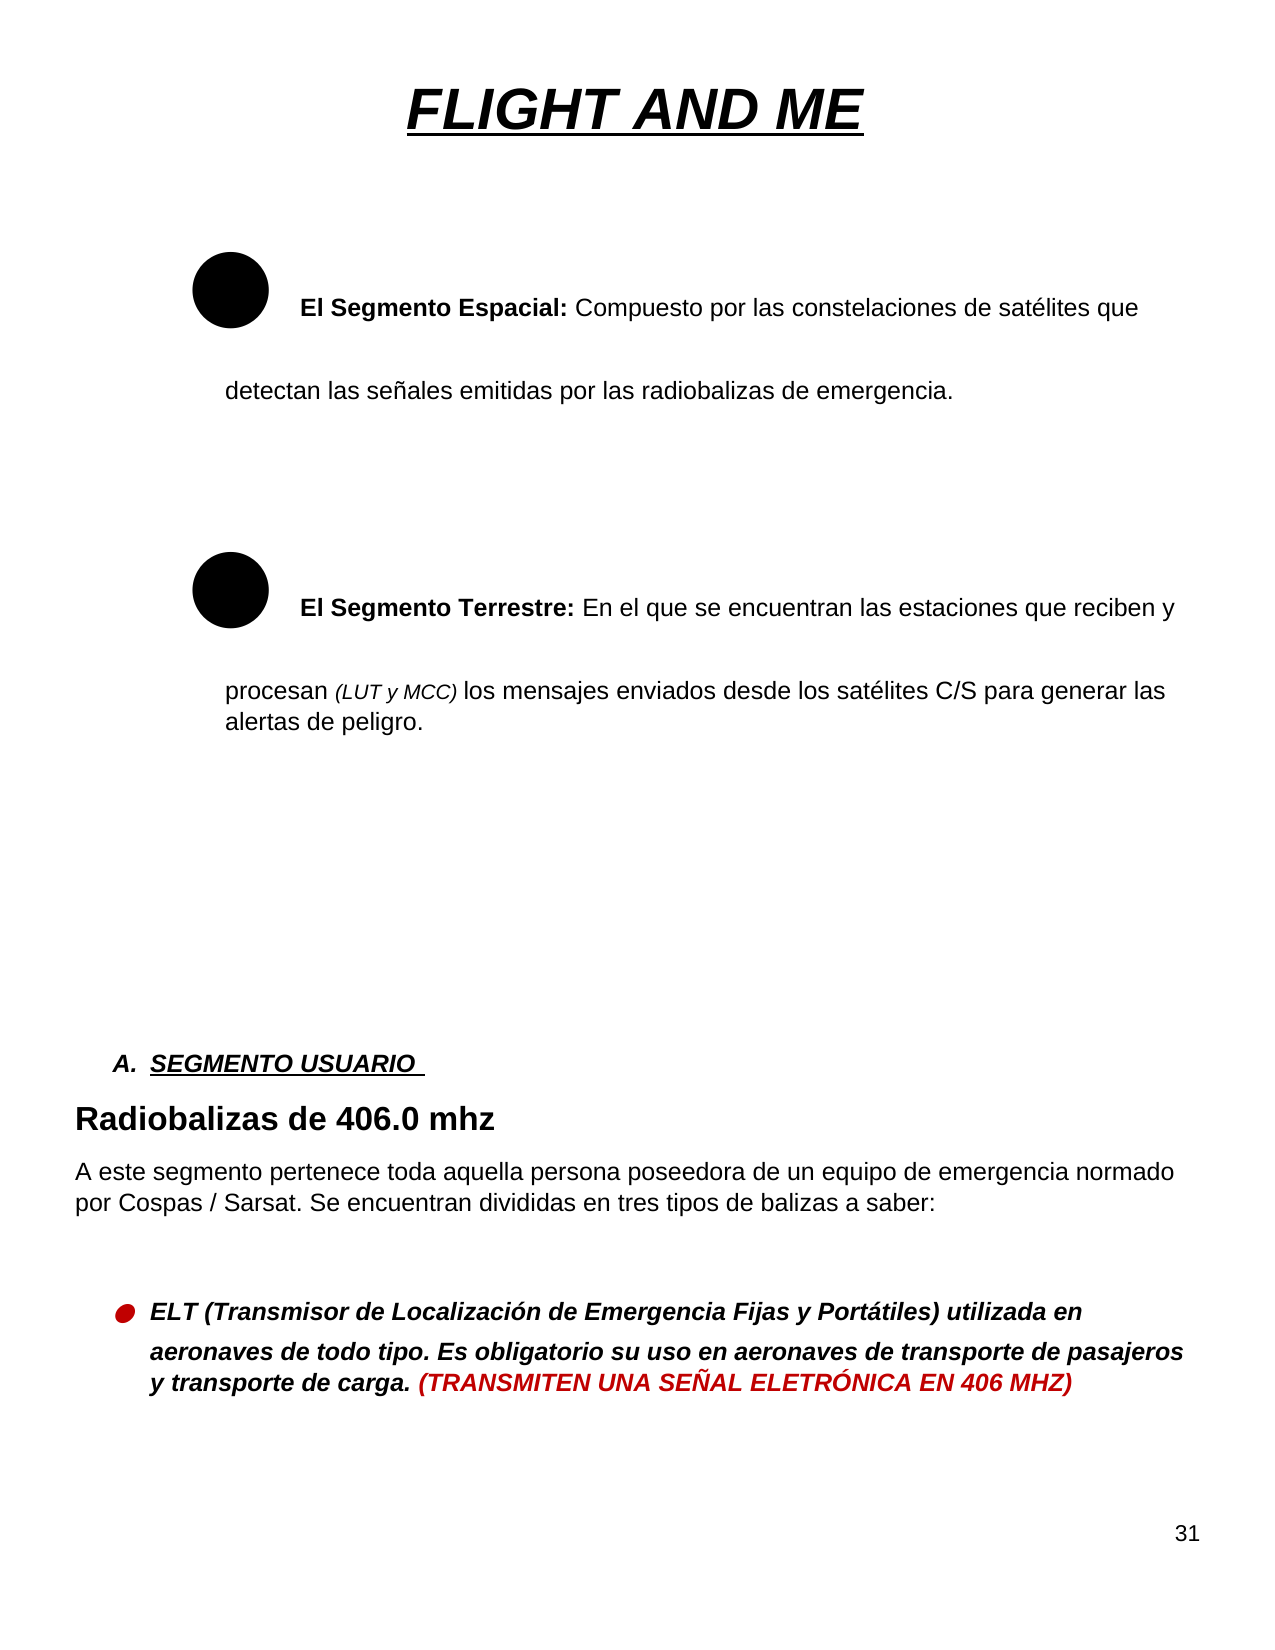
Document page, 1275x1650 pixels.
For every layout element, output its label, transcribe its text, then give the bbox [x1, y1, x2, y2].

text A este segmento pertenece toda aquella persona poseedora de un equipo de emergencia normado por Cospas / Sarsat. Se encuentran divididas en tres tipos de balizas a saber: [75, 1157, 1200, 1217]
text Radiobalizas de 406.0 mhz [75, 1099, 1200, 1138]
list El Segmento Terrestre: En el que se encuentran las estaciones que reciben y procesan (LUT y MCC) los mensajes enviados desde los satélites C/S para generar las alertas de peligro. [187, 469, 1200, 736]
list SEGMENTO USUARIO [112, 1041, 1200, 1079]
list El Segmento Espacial: Compuesto por las constelaciones de satélites que detectan las señales emitidas por las radiobalizas de emergencia. [187, 168, 1200, 404]
list ELT (Transmisor de Localización de Emergencia Fijas y Portátiles) utilizada en aeronaves de todo tipo. Es obligatorio su uso en aeronaves de transporte de pasajeros y transporte de carga. (TRANSMITEN UNA SEÑAL ELETRÓNICA EN 406 MHZ) [112, 1284, 1200, 1397]
